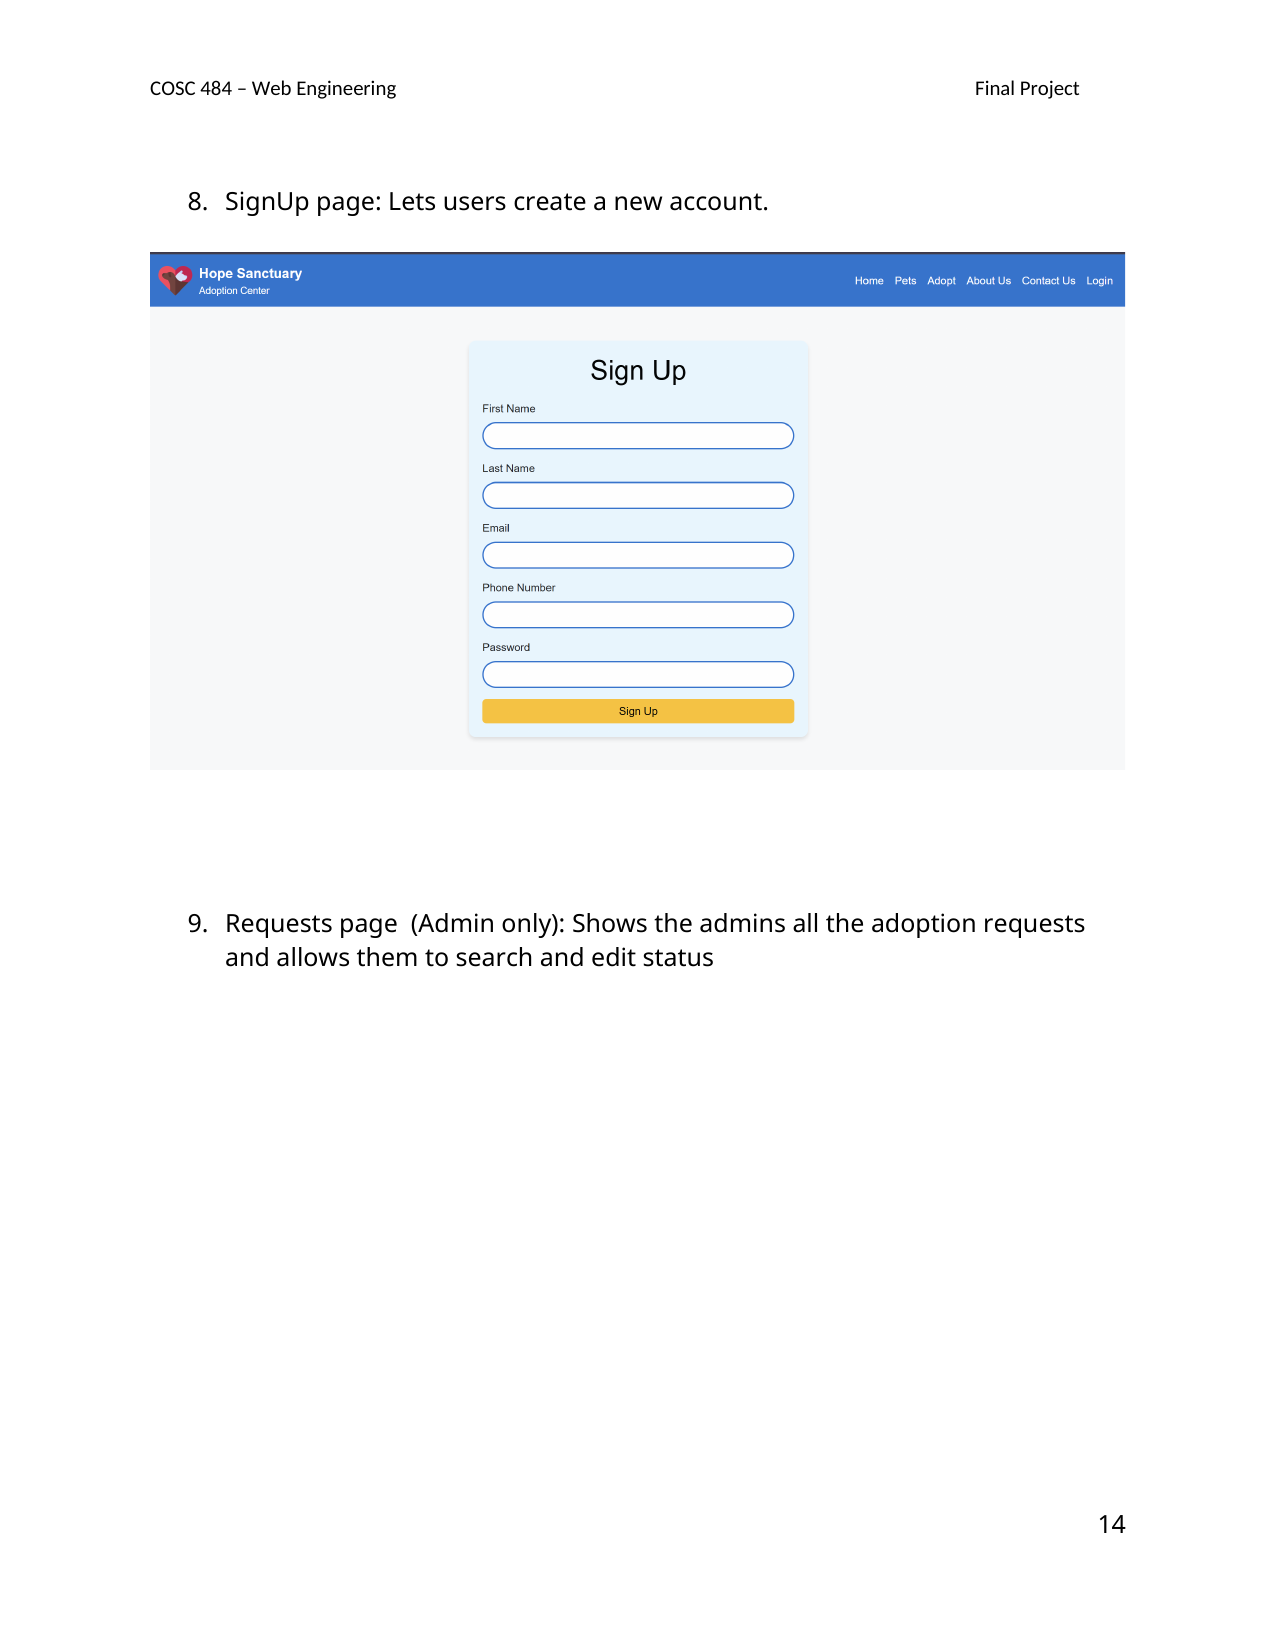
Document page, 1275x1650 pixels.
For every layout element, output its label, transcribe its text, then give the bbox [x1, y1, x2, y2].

picture [150, 252, 1125, 770]
list Requests page (Admin only): Shows the admins all the adoption requests and allows them to search and edit status [187, 906, 1125, 974]
list SignUp page: Lets users create a new account. [187, 184, 1125, 218]
